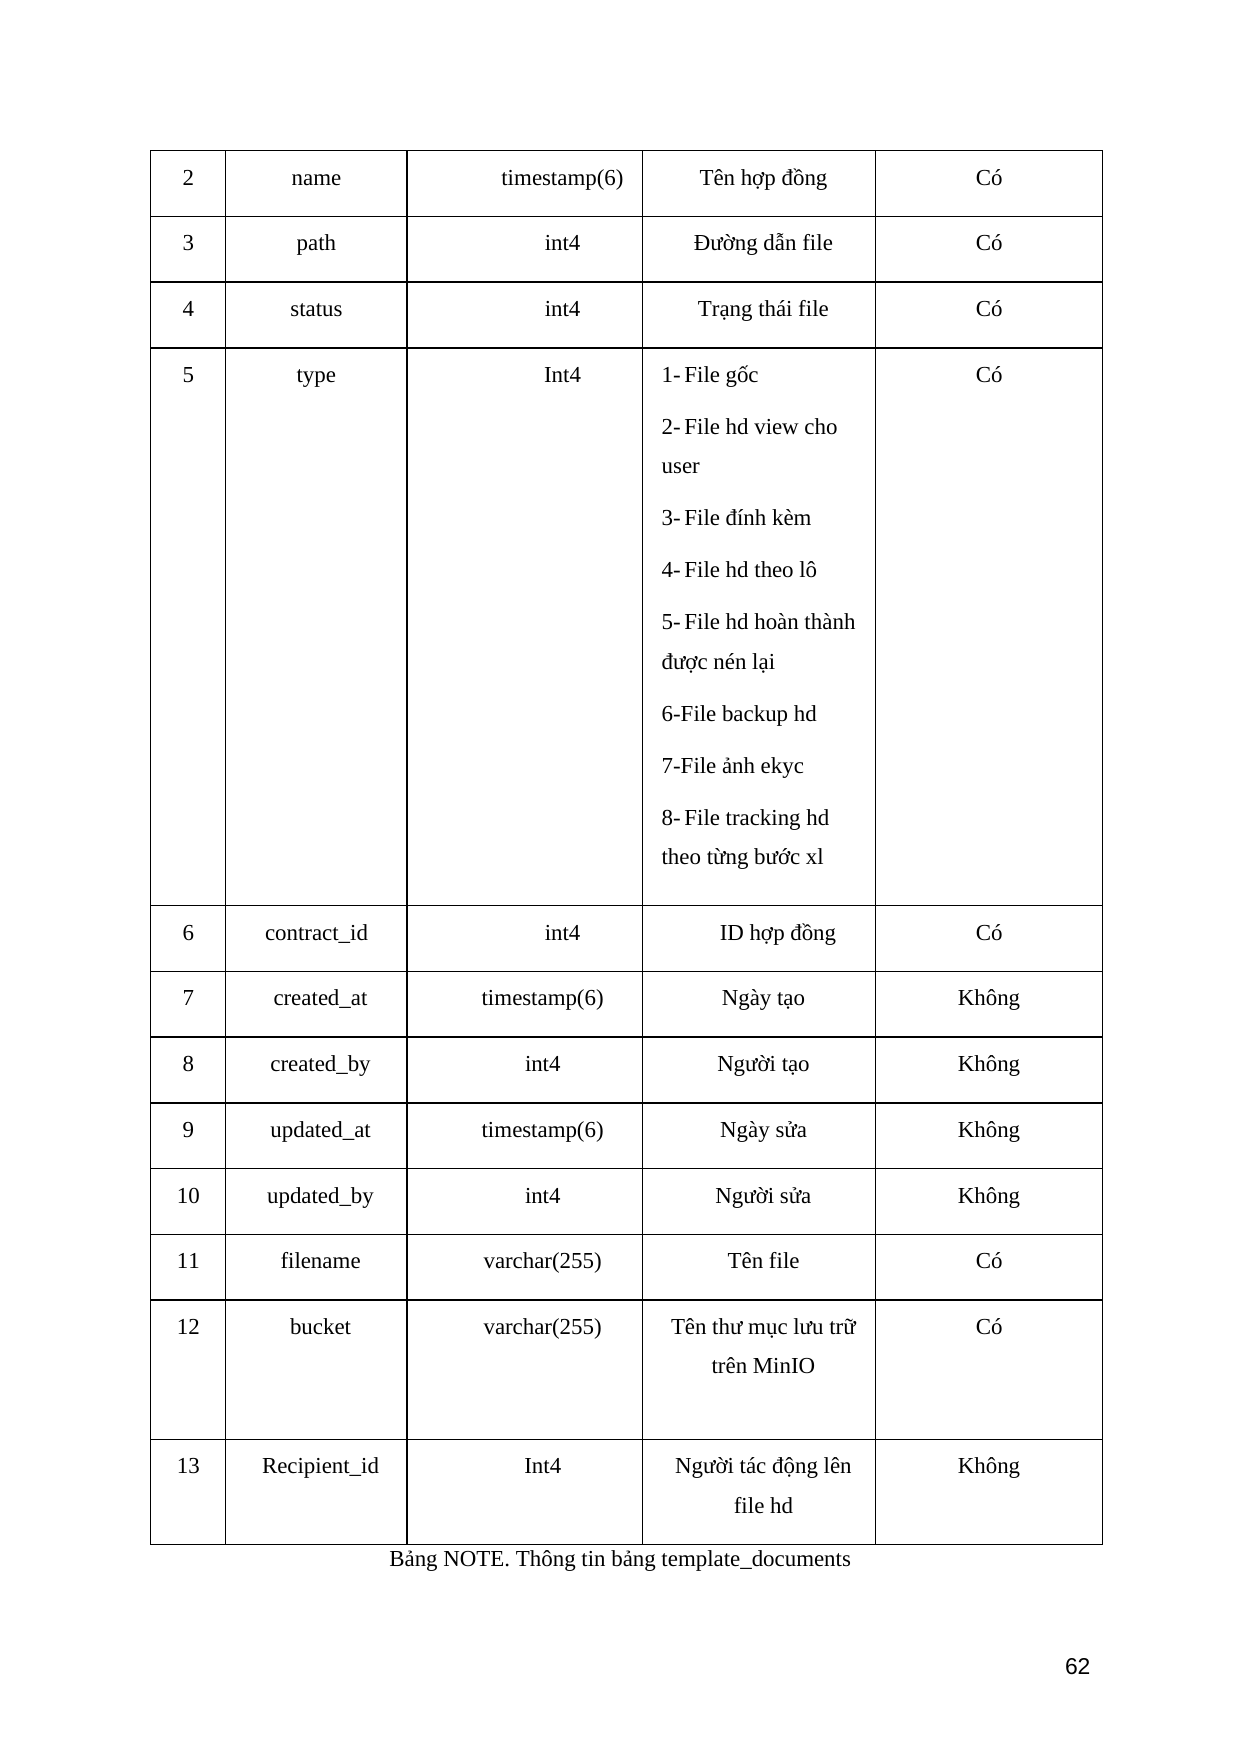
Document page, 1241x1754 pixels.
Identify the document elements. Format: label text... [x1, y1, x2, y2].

text Bảng NOTE. Thông tin bảng template_documents [150, 1545, 1090, 1571]
